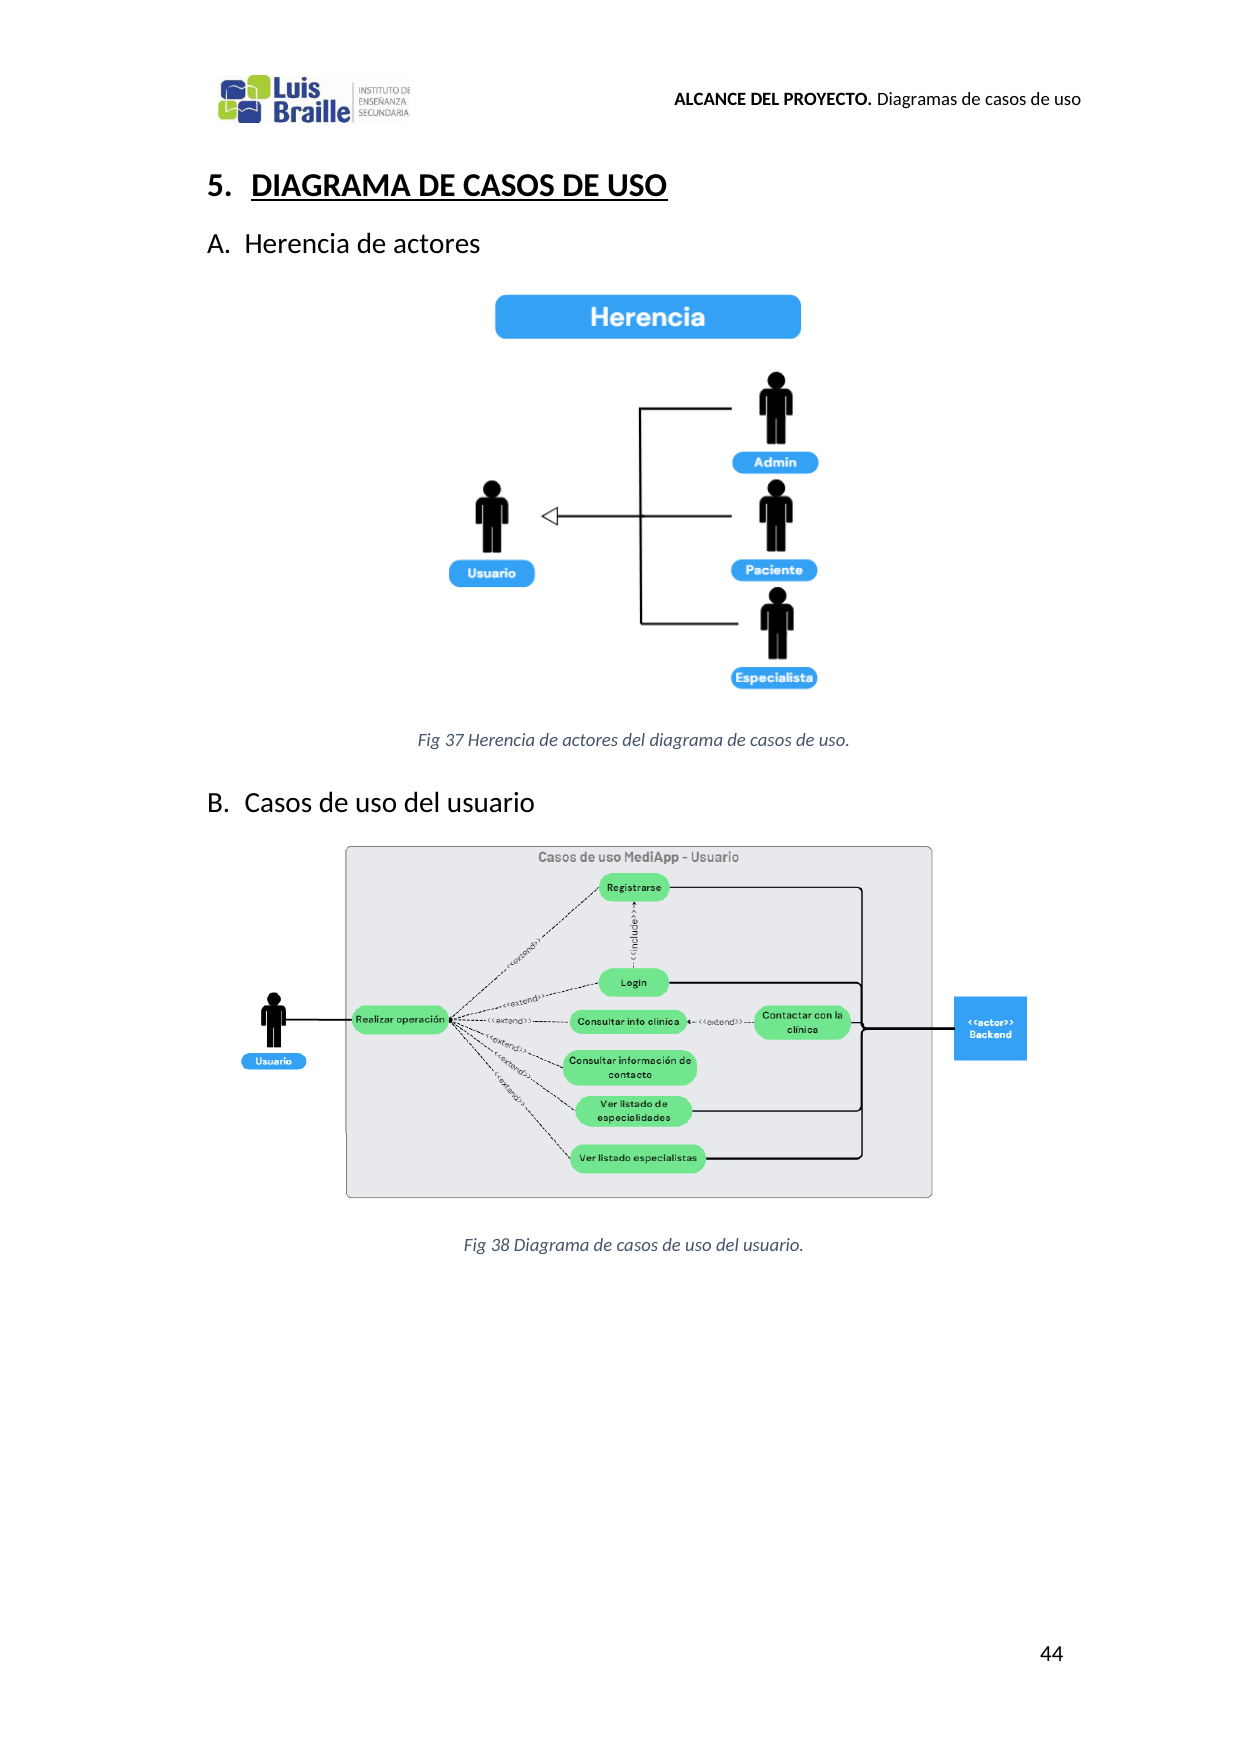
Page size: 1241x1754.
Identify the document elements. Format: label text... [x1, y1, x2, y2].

text Fig 37 Herencia de actores del diagrama de casos de uso. [207, 728, 1063, 751]
text Fig 38 Diagrama de casos de uso del usuario. [207, 1233, 1063, 1256]
picture [443, 278, 827, 698]
list Casos de uso del usuario [207, 784, 1063, 819]
subtitle DIAGRAMA DE CASOS DE USO [207, 164, 1063, 204]
list Herencia de actores [207, 225, 1063, 261]
picture [237, 837, 1033, 1203]
